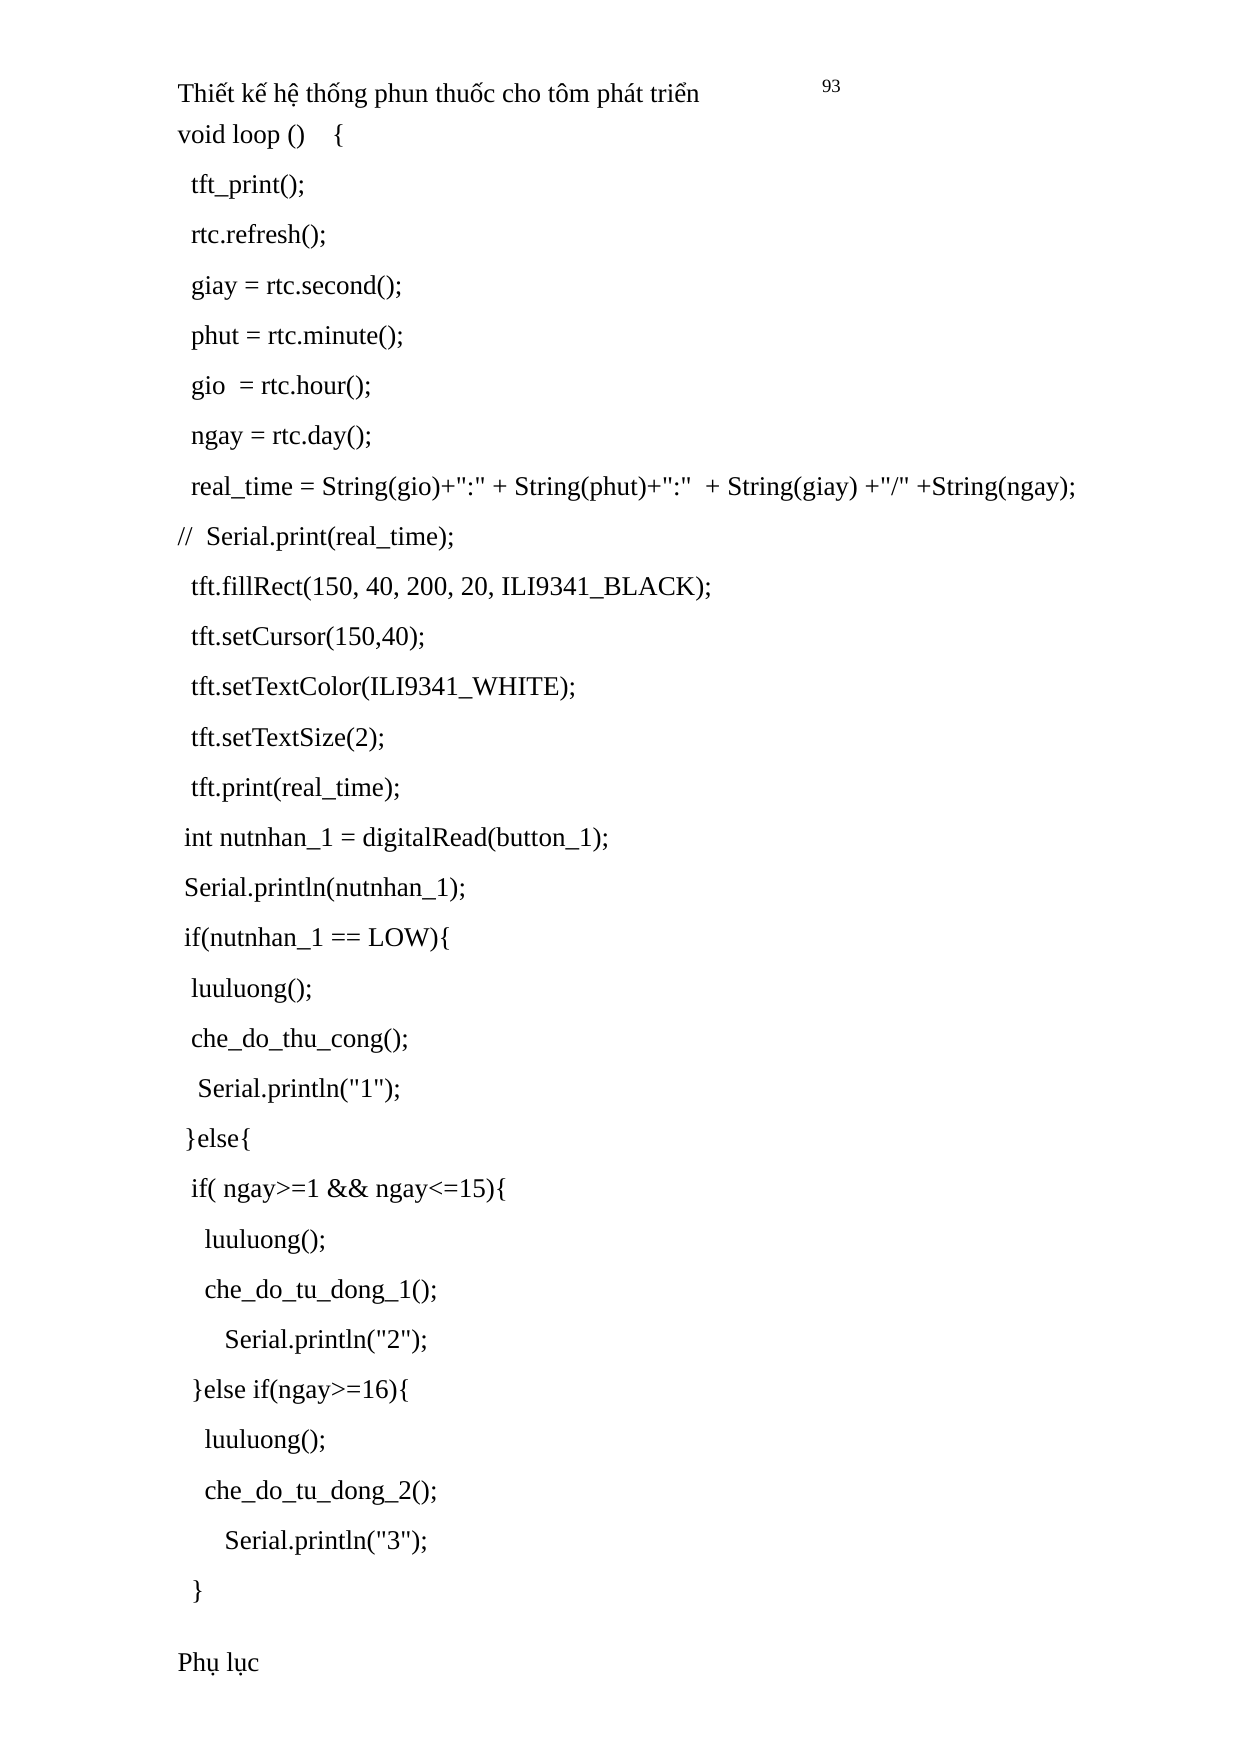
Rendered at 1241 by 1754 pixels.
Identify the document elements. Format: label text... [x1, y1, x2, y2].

text } [177, 1574, 1122, 1605]
text che_do_thu_cong(); [177, 1022, 1122, 1053]
text }else{ [177, 1122, 1122, 1153]
text phut = rtc.minute(); [177, 319, 1122, 350]
text Serial.println(nutnhan_1); [177, 871, 1122, 902]
text che_do_tu_dong_2(); [177, 1474, 1122, 1505]
text luuluong(); [177, 1223, 1122, 1254]
text // Serial.print(real_time); [177, 520, 1122, 551]
text tft.print(real_time); [177, 771, 1122, 802]
text gio = rtc.hour(); [177, 369, 1122, 400]
text void loop () { [177, 118, 1122, 149]
text tft.setTextSize(2); [177, 721, 1122, 752]
text tft.setCursor(150,40); [177, 620, 1122, 651]
text }else if(ngay>=16){ [177, 1373, 1122, 1404]
text ngay = rtc.day(); [177, 419, 1122, 451]
text tft_print(); [177, 168, 1122, 199]
text real_time = String(gio)+":" + String(phut)+":" + String(giay) +"/" +String(ngay); [177, 469, 1122, 501]
text tft.fillRect(150, 40, 200, 20, ILI9341_BLACK); [177, 570, 1122, 601]
text che_do_tu_dong_1(); [177, 1273, 1122, 1304]
text rtc.refresh(); [177, 218, 1122, 250]
text giay = rtc.second(); [177, 269, 1122, 300]
text luuluong(); [177, 972, 1122, 1003]
text int nutnhan_1 = digitalRead(button_1); [177, 821, 1122, 852]
text if( ngay>=1 && ngay<=15){ [177, 1172, 1122, 1204]
text luuluong(); [177, 1423, 1122, 1455]
text Serial.println("3"); [177, 1524, 1122, 1555]
text if(nutnhan_1 == LOW){ [177, 921, 1122, 953]
text tft.setTextColor(ILI9341_WHITE); [177, 670, 1122, 702]
text Serial.println("1"); [177, 1072, 1122, 1103]
text Serial.println("2"); [177, 1323, 1122, 1354]
